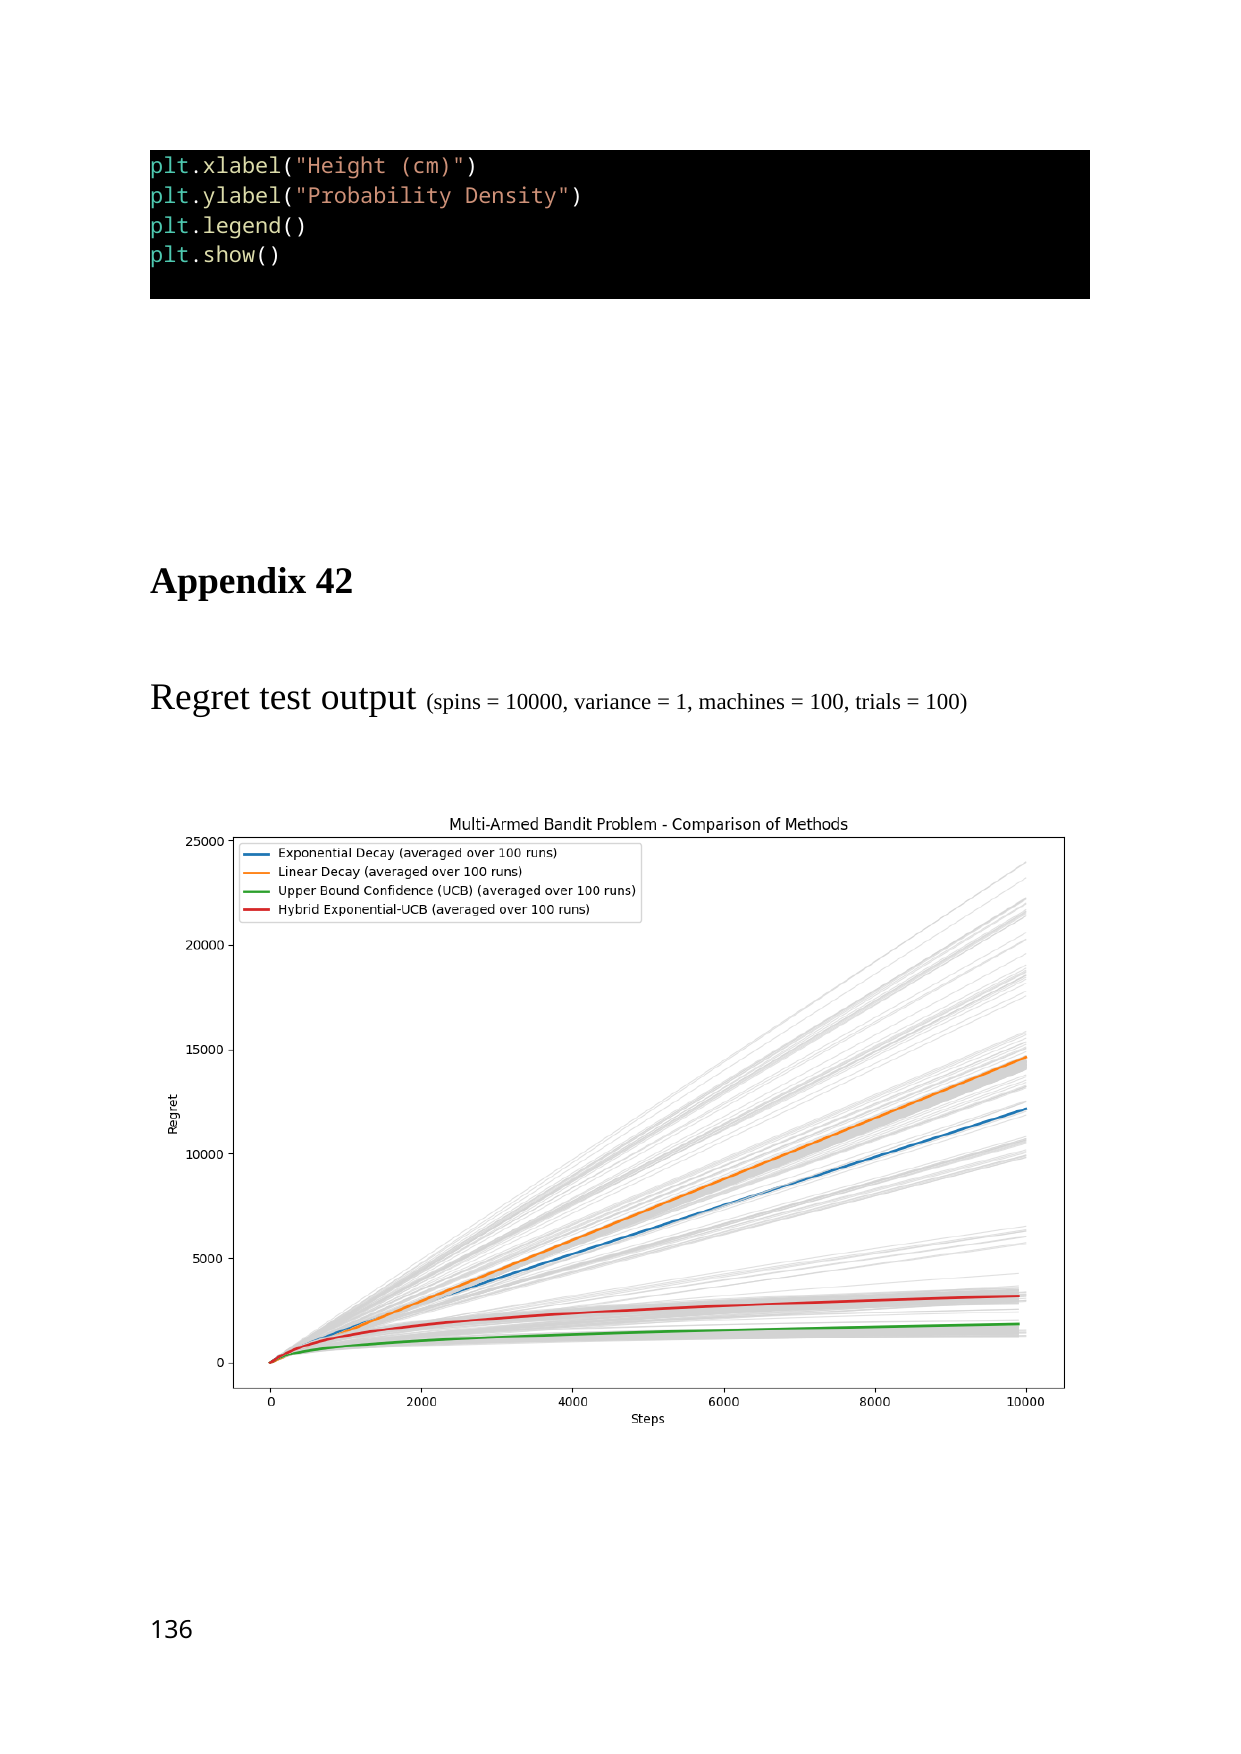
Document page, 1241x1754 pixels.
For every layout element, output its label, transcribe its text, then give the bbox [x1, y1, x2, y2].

text plt.xlabel("Height (cm)") [150, 150, 1090, 180]
text plt.show() [150, 239, 1090, 269]
picture [150, 789, 1091, 1456]
text plt.legend() [150, 209, 1090, 239]
text Regret test output (spins = 10000, variance = 1, machines = 100, trials = 100) [150, 674, 1090, 717]
text plt.ylabel("Probability Density") [150, 180, 1090, 209]
text Appendix 42 [150, 559, 1090, 602]
